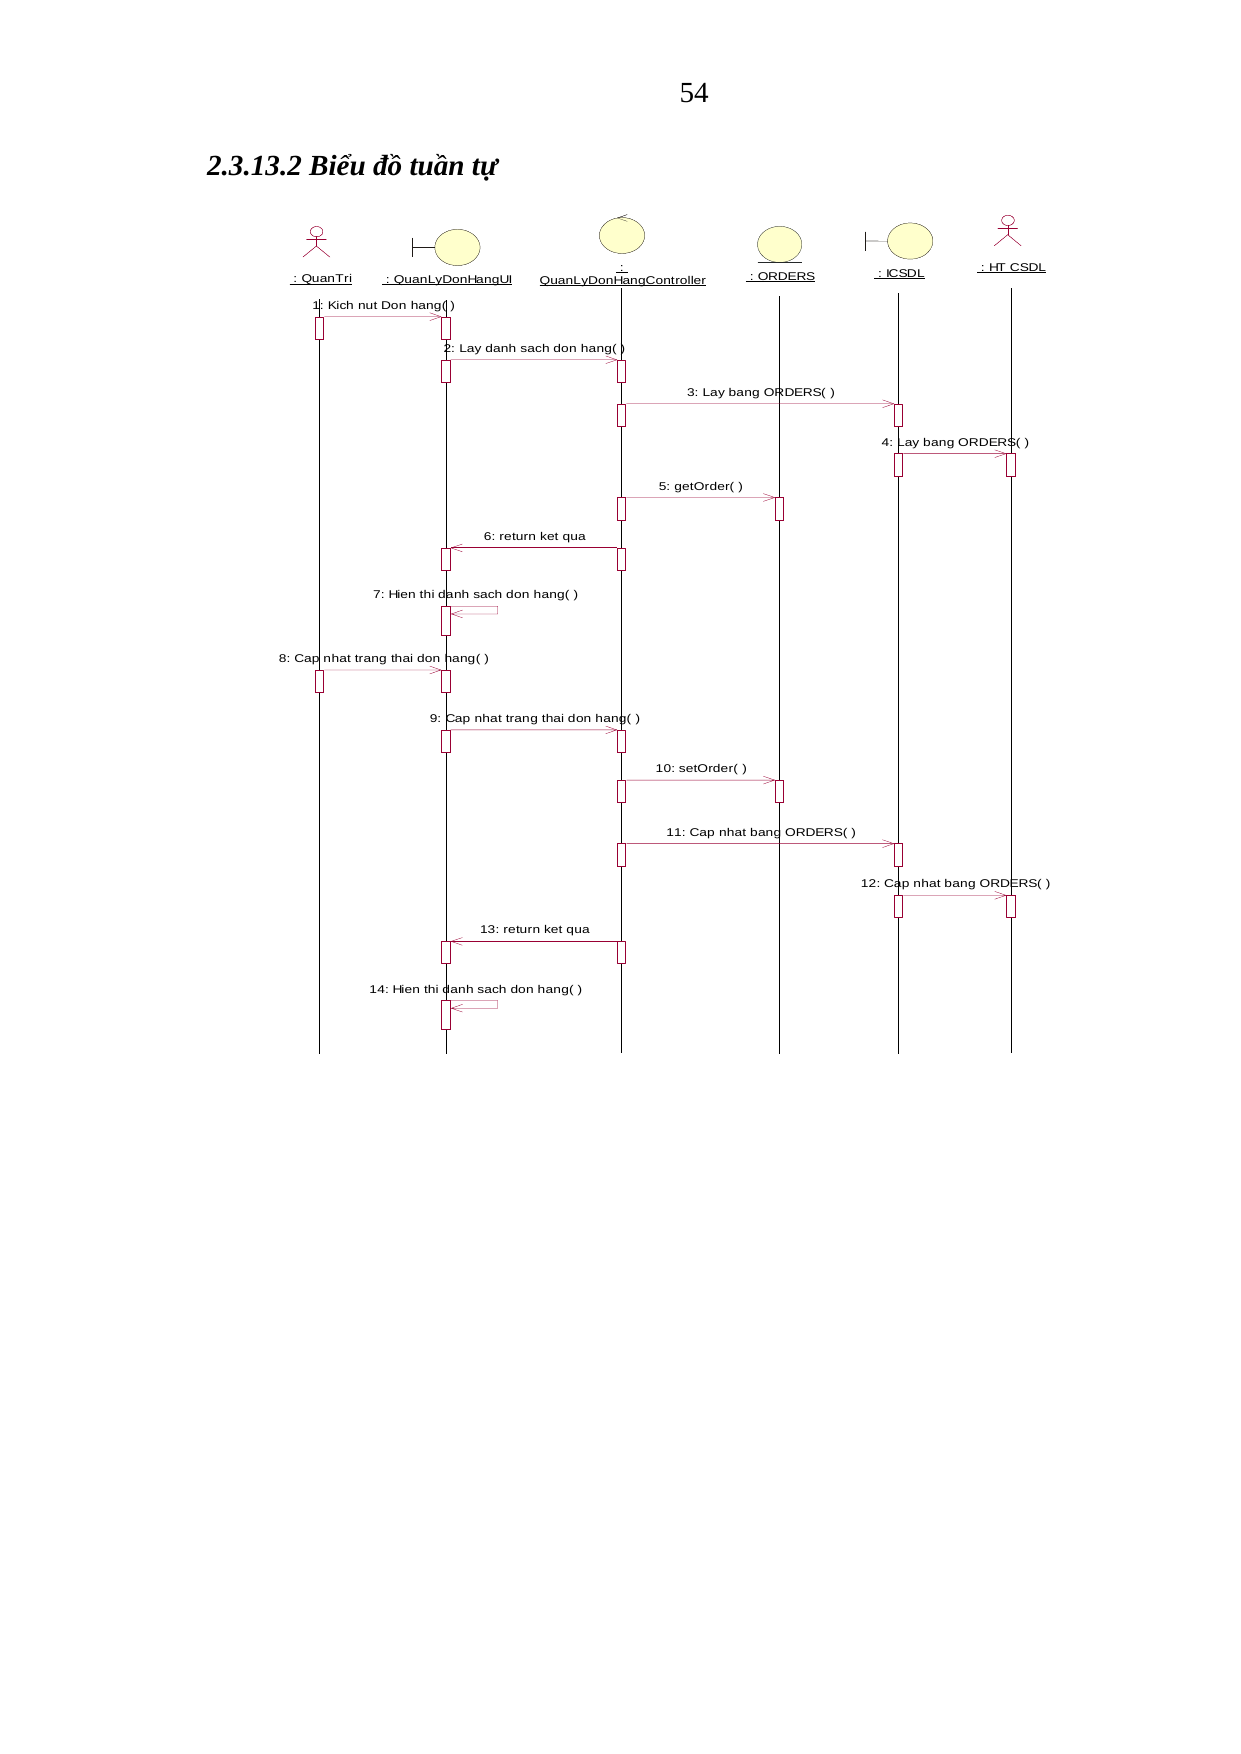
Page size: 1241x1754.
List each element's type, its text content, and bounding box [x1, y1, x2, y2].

subtitle 2.3.13.2 Biểu đồ tuần tự [207, 148, 1122, 181]
